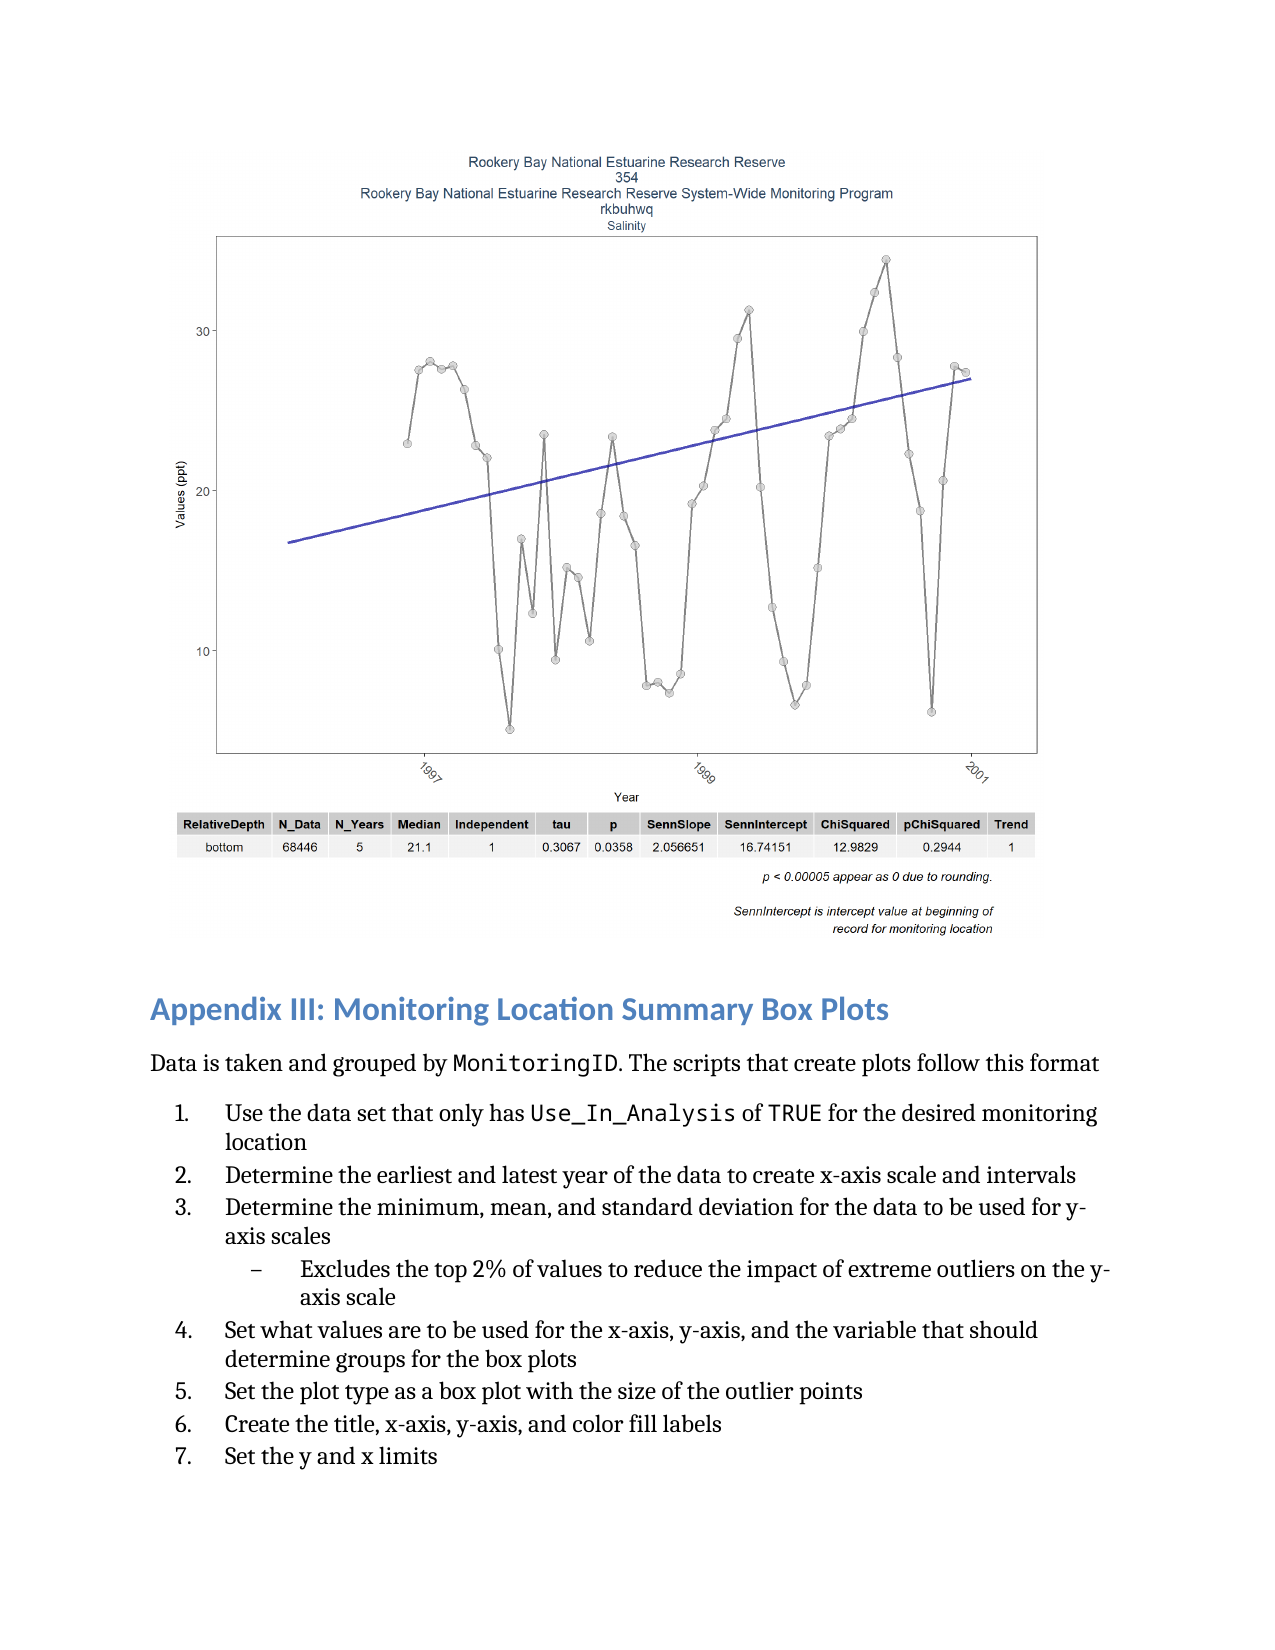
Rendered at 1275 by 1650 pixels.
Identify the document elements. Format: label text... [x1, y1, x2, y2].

list Set the plot type as a box plot with the size of the outlier points [175, 1377, 1125, 1406]
list Set the y and x limits [175, 1442, 1125, 1471]
list Determine the earliest and latest year of the data to create x-axis scale and intervals [175, 1161, 1125, 1189]
subtitle Appendix III: Monitoring Location Summary Box Plots [150, 987, 1125, 1028]
list Use the data set that only has Use_In_Analysis of TRUE for the desired monitoring location [175, 1097, 1125, 1157]
list Determine the minimum, mean, and standard deviation for the data to be used for y-axis scales [175, 1193, 1125, 1251]
picture [168, 150, 1044, 938]
list Set what values are to be used for the x-axis, y-axis, and the variable that should determine groups for the box plots [175, 1316, 1125, 1373]
list Create the title, x-axis, y-axis, and color fill labels [175, 1409, 1125, 1438]
list Excludes the top 2% of values to reduce the impact of extreme outliers on the y-axis scale [250, 1254, 1125, 1312]
text Data is taken and grouped by MonitoringID. The scripts that create plots follow this format [150, 1047, 1125, 1078]
